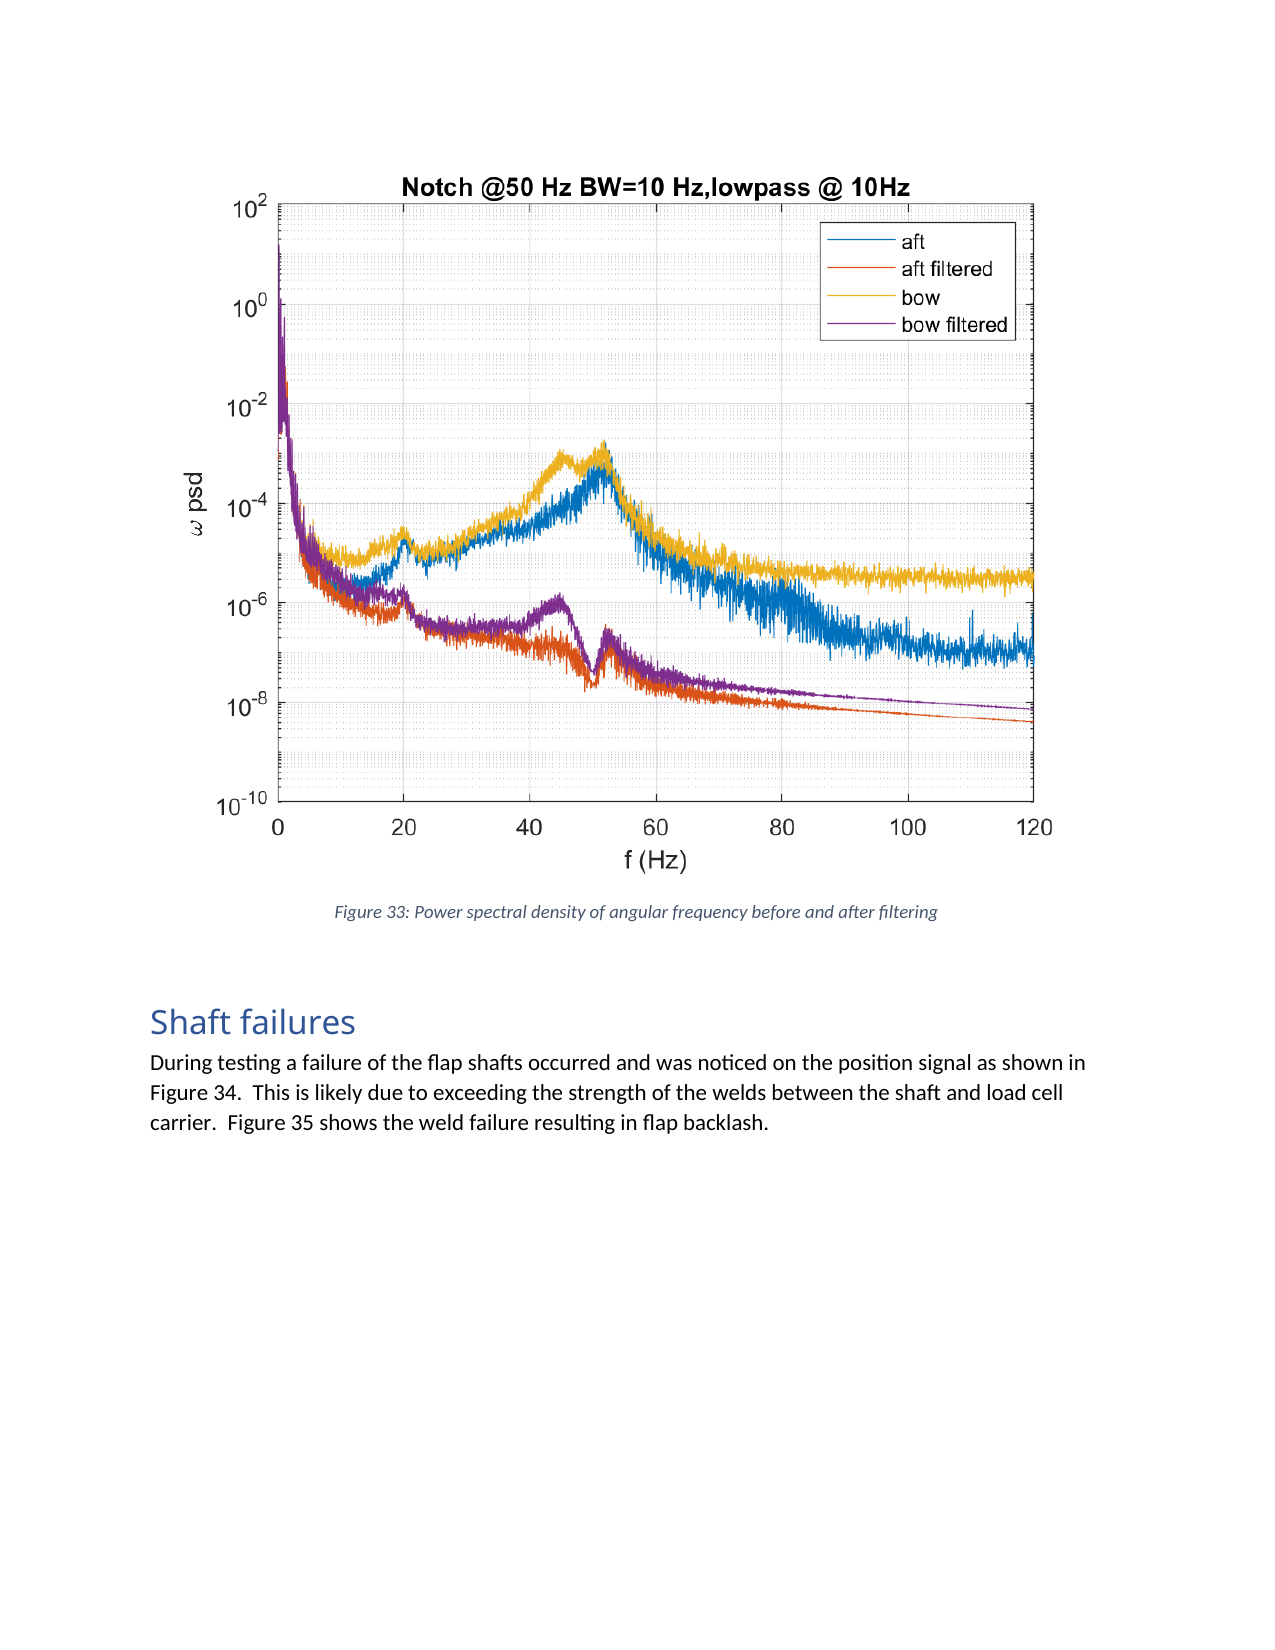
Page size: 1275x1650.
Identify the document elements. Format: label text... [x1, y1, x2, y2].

text During testing a failure of the flap shafts occurred and was noticed on the position signal as shown in Figure 34. This is likely due to exceeding the strength of the welds between the shaft and load cell carrier. Figure 35 shows the weld failure resulting in flap backlash. [150, 1048, 1125, 1136]
picture [150, 150, 1125, 882]
subtitle Shaft failures [150, 999, 1125, 1044]
